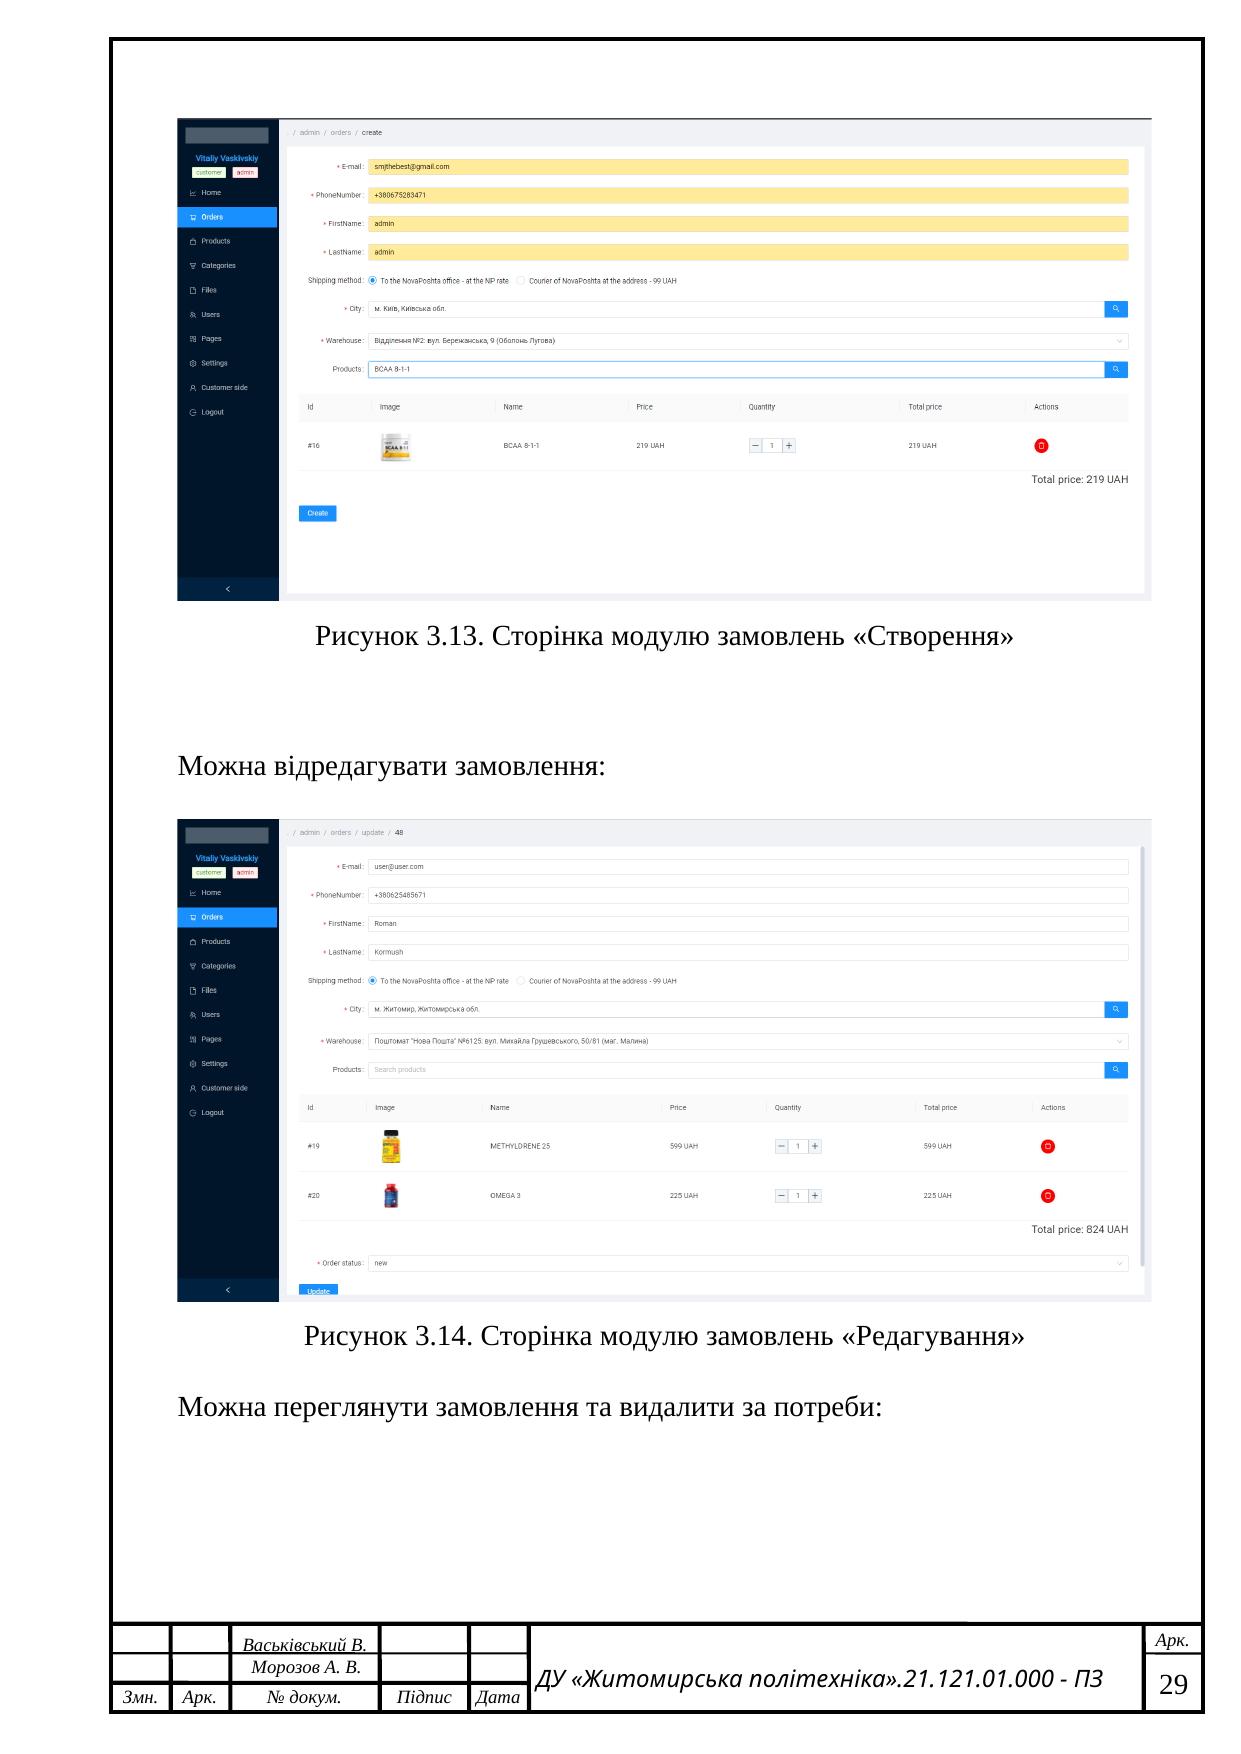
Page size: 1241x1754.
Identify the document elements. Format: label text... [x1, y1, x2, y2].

picture [177, 118, 1152, 601]
text Рисунок 3.14. Сторінка модулю замовлень «Редагування» [177, 1302, 1152, 1352]
text Можна переглянути замовлення та видалити за потреби: [177, 1389, 1152, 1423]
text Можна відредагувати замовлення: [177, 748, 1152, 782]
picture [177, 819, 1152, 1302]
text Рисунок 3.13. Сторінка модулю замовлень «Створення» [177, 601, 1152, 651]
